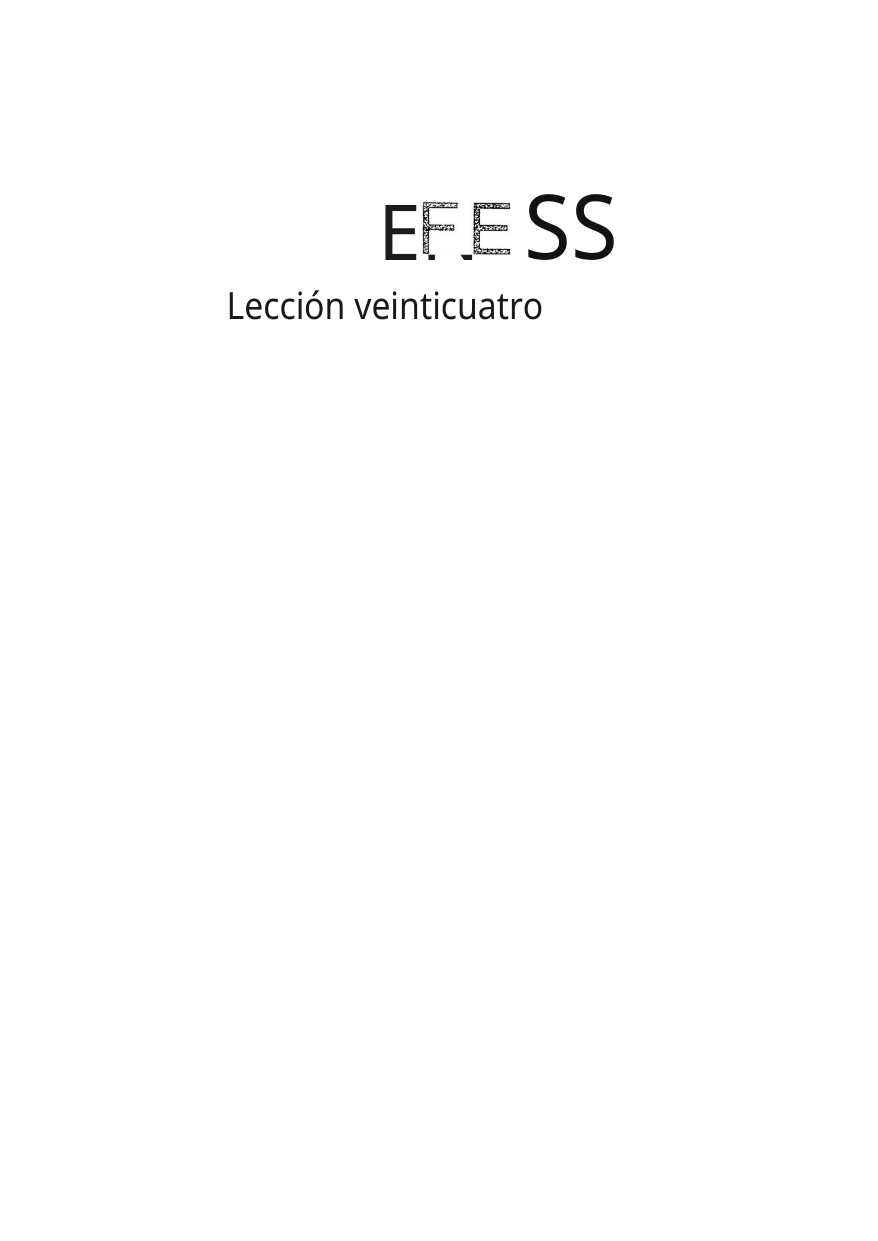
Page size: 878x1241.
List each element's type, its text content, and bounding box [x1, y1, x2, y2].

picture [421, 202, 512, 255]
text Lección veinticuatro [226, 285, 818, 328]
text EN [262, 161, 597, 285]
